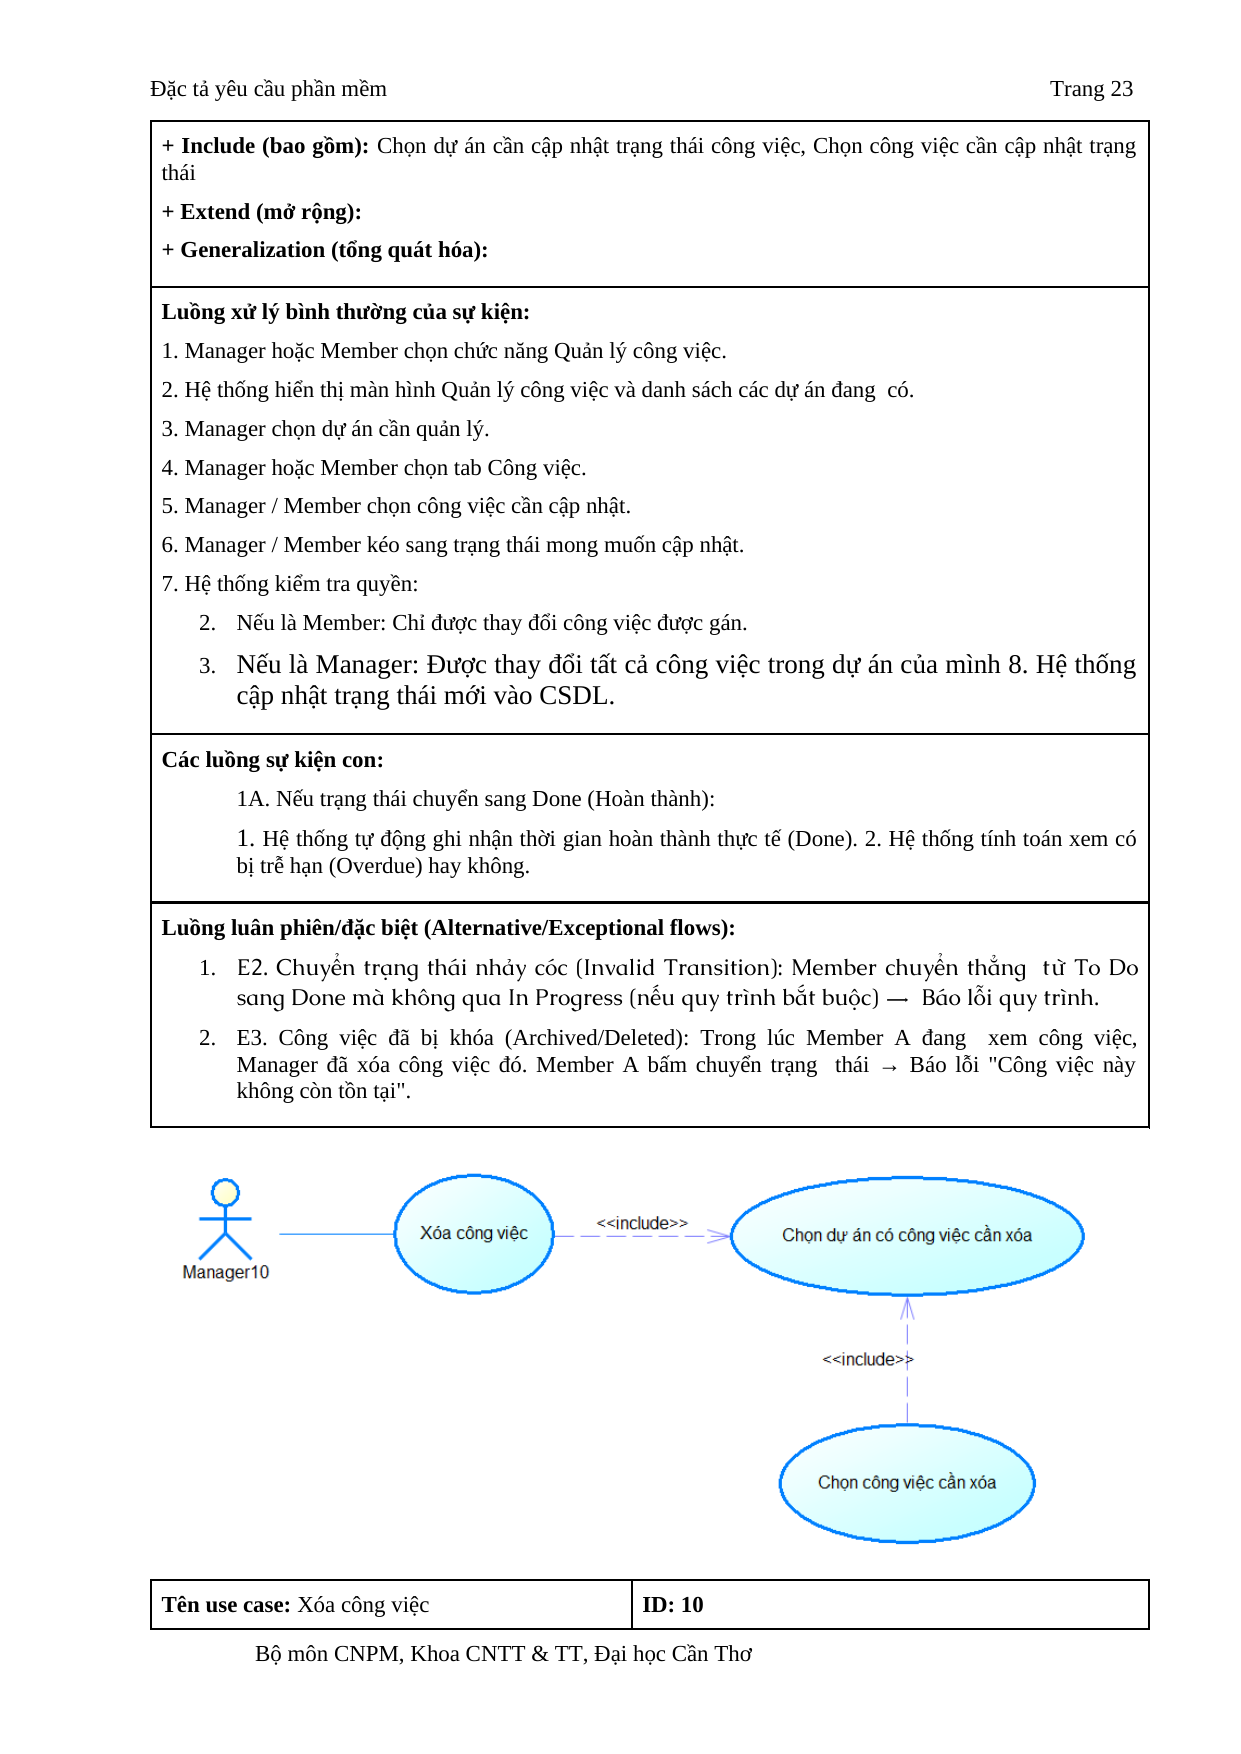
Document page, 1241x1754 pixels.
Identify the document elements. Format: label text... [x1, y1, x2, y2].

table_cell Luồng xử lý bình thường của sự kiện: 1. Manager hoặc Member chọn chức năng Quản lý công việc. 2. Hệ thống hiển thị màn hình Quản lý công việc và danh sách các dự án đang có. 3. Manager chọn dự án cần quản lý. 4. Manager hoặc Member chọn tab Công việc. 5. Manager / Member chọn công việc cần cập nhật. 6. Manager / Member kéo sang trạng thái mong muốn cập nhật. 7. Hệ thống kiểm tra quyền: Nếu là Member: Chỉ được thay đổi công việc được gán. Nếu là Manager: Được thay đổi tất cả công việc trong dự án của mình 8. Hệ thống cập nhật trạng thái mới vào CSDL. [152, 288, 1148, 733]
table_header ID: 10 [633, 1581, 1148, 1628]
picture [150, 1128, 1149, 1579]
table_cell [152, 122, 1148, 286]
table_header Tên use case: Xóa công việc [152, 1581, 631, 1628]
table_cell Các luồng sự kiện con: 1A. Nếu trạng thái chuyển sang Done (Hoàn thành): 1. Hệ thống tự động ghi nhận thời gian hoàn thành thực tế (Done). 2. Hệ thống tính toán xem có bị trễ hạn (Overdue) hay không. [152, 735, 1148, 901]
table_cell Luồng luân phiên/đặc biệt (Alternative/Exceptional flows): E3. Công việc đã bị khóa (Archived/Deleted): Trong lúc Member A đang xem công việc, Manager đã xóa công việc đó. Member A bấm chuyển trạng thái → Báo lỗi "Công việc này không còn tồn tại". [152, 904, 1148, 1126]
